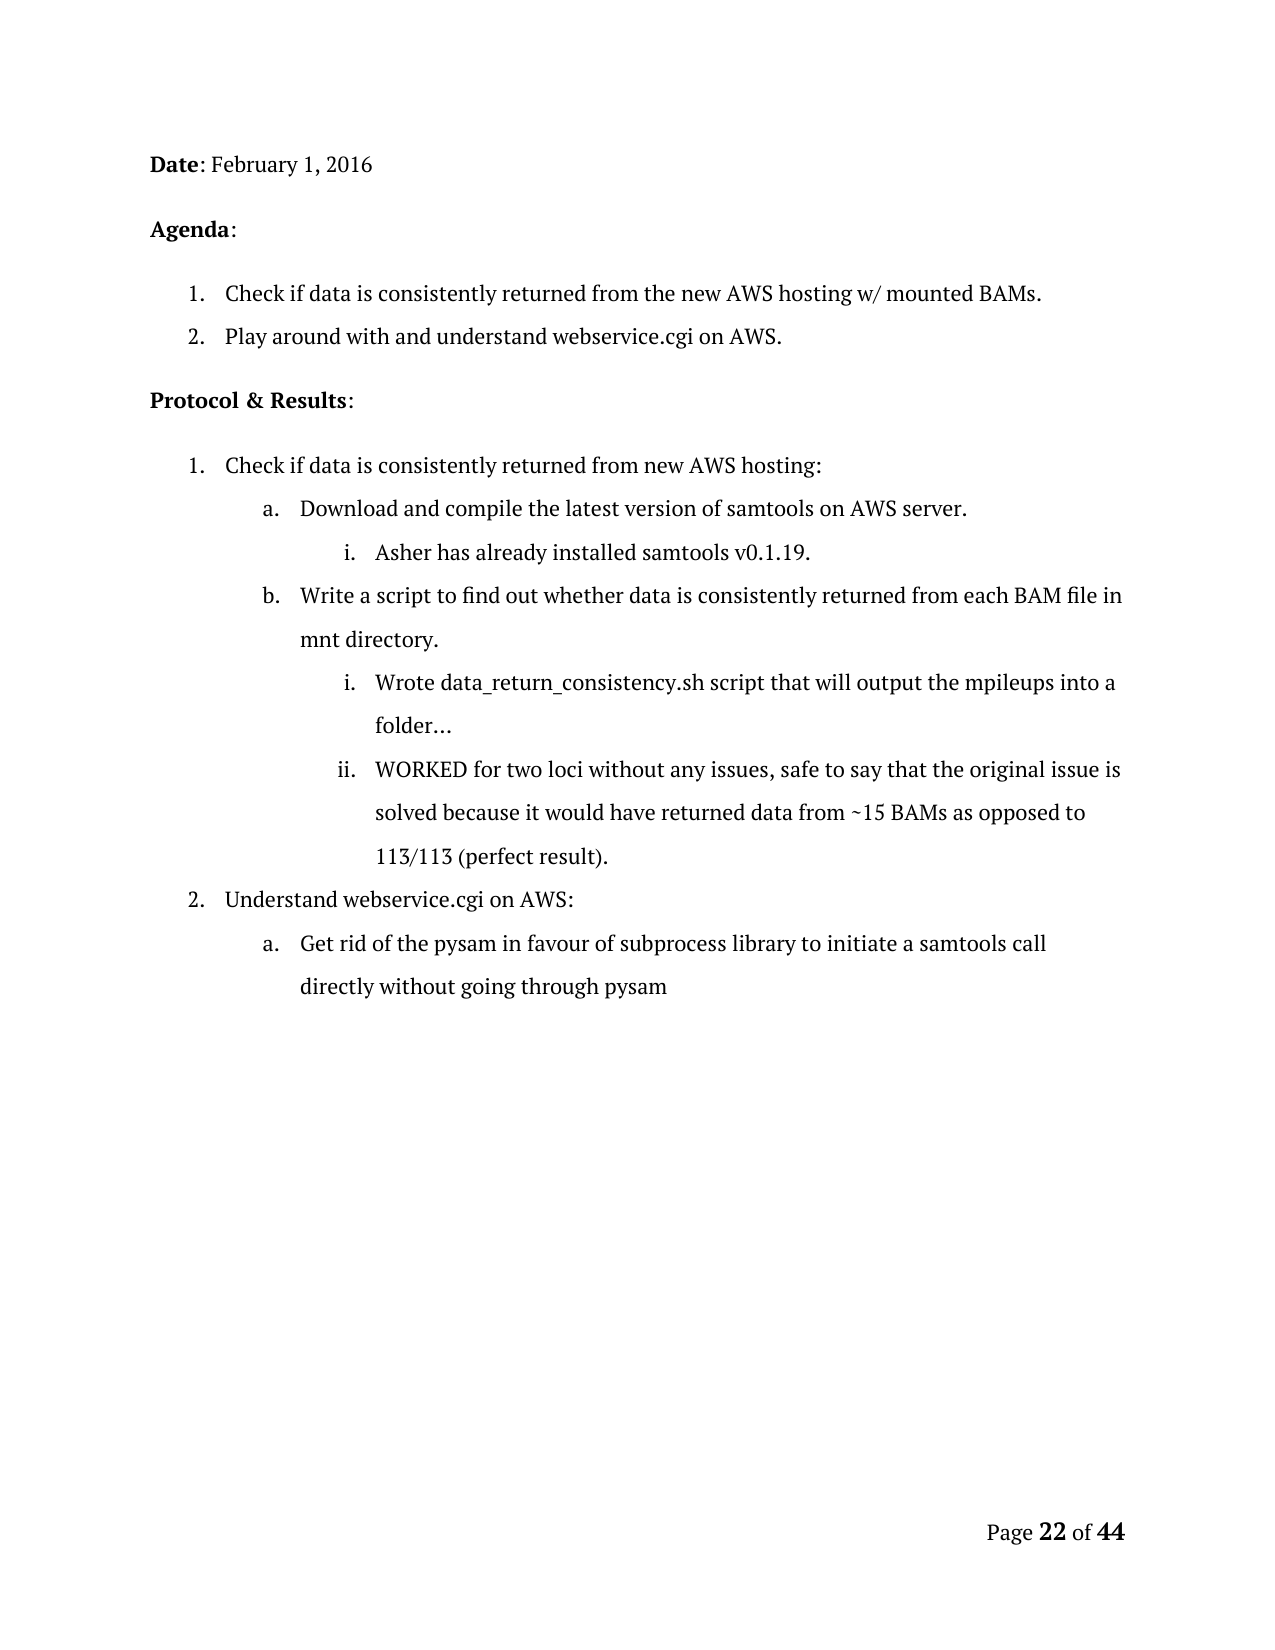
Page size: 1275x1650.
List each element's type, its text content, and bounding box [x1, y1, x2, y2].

text Protocol & Results: [150, 386, 1125, 415]
list WORKED for two loci without any issues, safe to say that the original issue is solved because it would have returned data from ~15 BAMs as opposed to 113/113 (perfect result). [356, 754, 1125, 870]
list Check if data is consistently returned from the new AWS hosting w/ mounted BAMs. [187, 278, 1125, 307]
text Agenda: [150, 214, 1125, 243]
text Date: February 1, 2016 [150, 150, 1125, 179]
list Wrote data_return_consistency.sh script that will output the mpileups into a folder… [356, 668, 1125, 740]
list Asher has already installed samtools v0.1.19. [356, 537, 1125, 566]
list Get rid of the pysam in favour of subprocess library to initiate a samtools call directly without going through pysam [262, 928, 1125, 1001]
list Write a script to find out whether data is consistently returned from each BAM file in mnt directory. [262, 581, 1125, 653]
list Understand webservice.cgi on AWS: [187, 885, 1125, 914]
list Download and compile the latest version of samtools on AWS server. [262, 494, 1125, 523]
list Check if data is consistently returned from new AWS hosting: [187, 451, 1125, 479]
list Play around with and understand webservice.cgi on AWS. [187, 322, 1125, 351]
